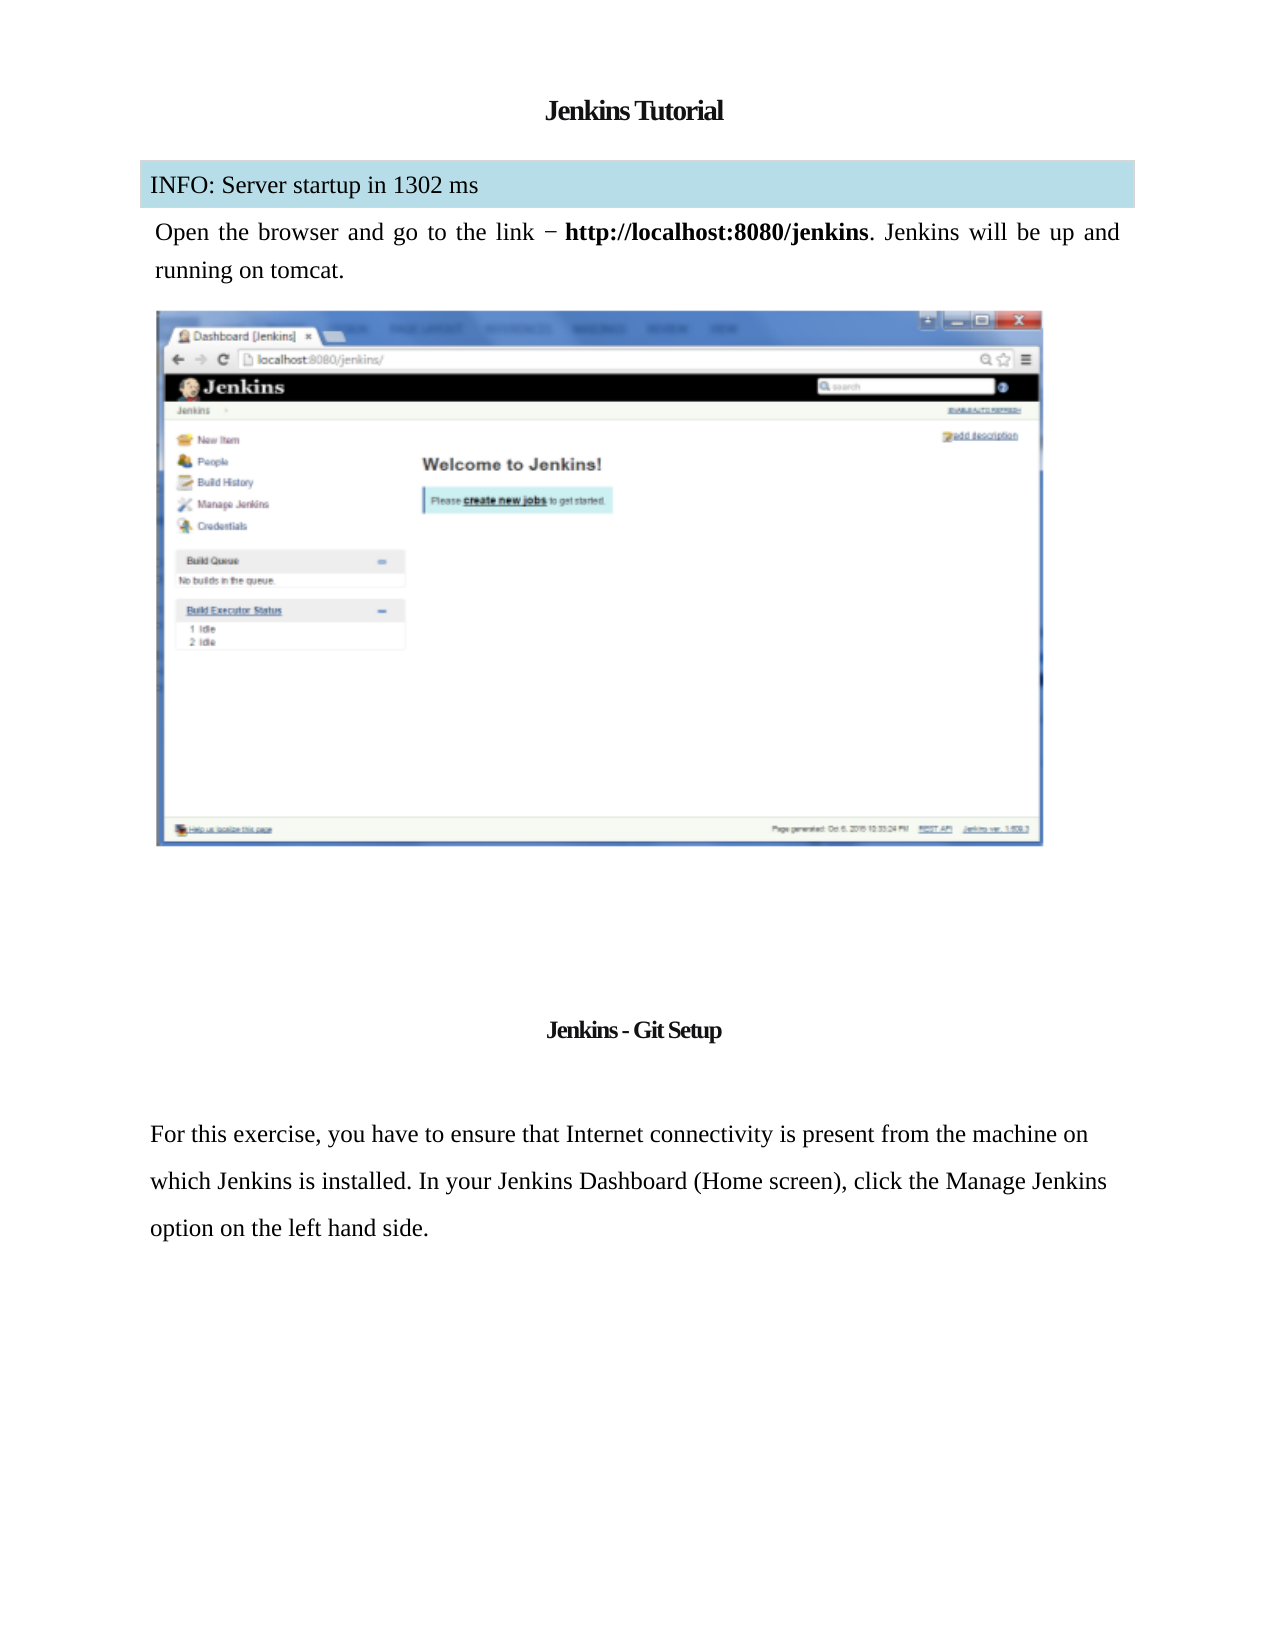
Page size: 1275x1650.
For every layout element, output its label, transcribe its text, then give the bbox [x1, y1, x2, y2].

picture [155, 308, 1044, 848]
text Open the browser and go to the link − http://localhost:8080/jenkins. Jenkins will be up and running on tomcat. [155, 208, 1120, 283]
text INFO: Server startup in 1302 ms [142, 162, 1133, 207]
subtitle For this exercise, you have to ensure that Internet connectivity is present from the machine on which Jenkins is installed. In your Jenkins Dashboard (Home screen), click the Manage Jenkins option on the left hand side. [150, 1101, 1120, 1242]
subtitle Jenkins - Git Setup [150, 997, 1120, 1044]
